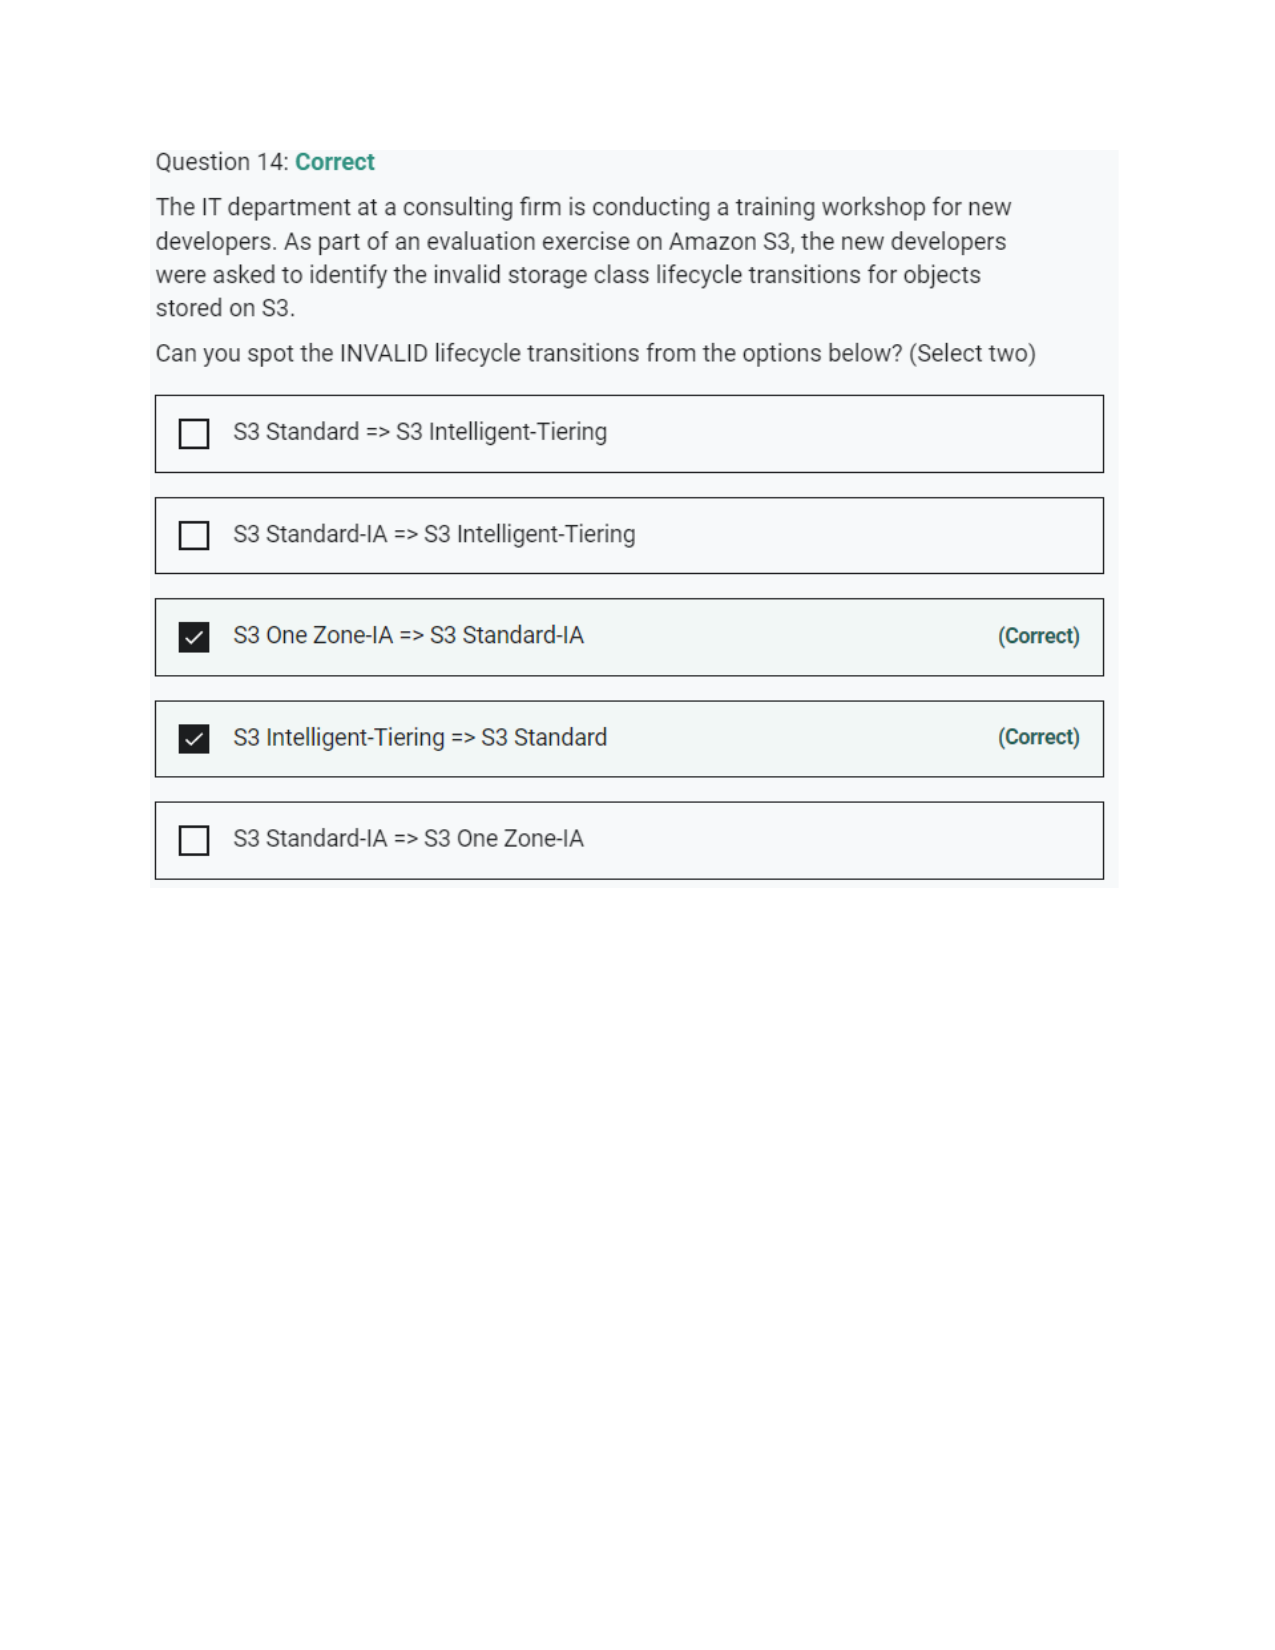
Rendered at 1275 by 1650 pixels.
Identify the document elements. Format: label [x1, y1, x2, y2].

picture [150, 150, 1119, 888]
